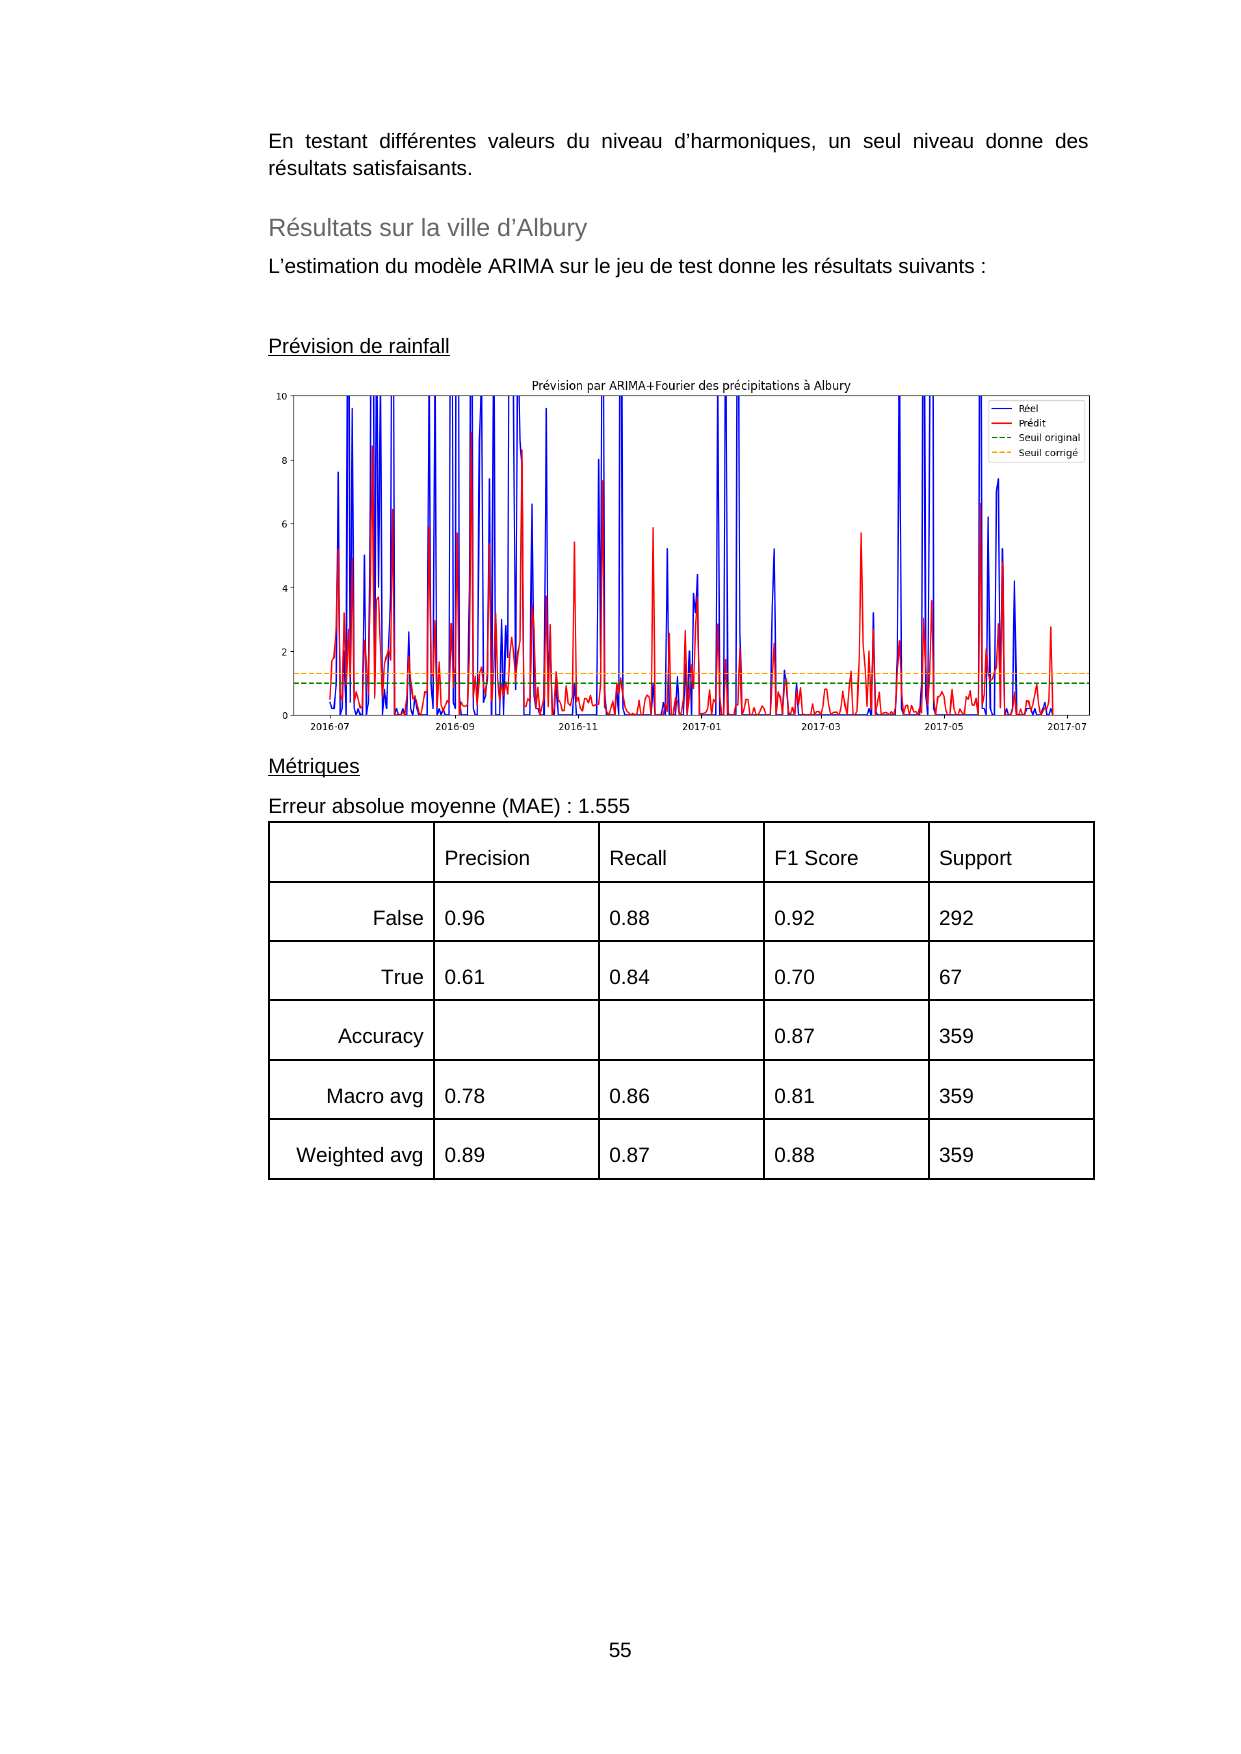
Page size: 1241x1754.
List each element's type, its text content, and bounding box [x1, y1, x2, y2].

table_cell 0.92 [765, 883, 928, 940]
table_cell 67 [930, 942, 1093, 999]
table_cell 0.78 [435, 1061, 598, 1118]
table_cell Weighted avg [270, 1120, 433, 1177]
table_cell True [270, 942, 433, 999]
table_cell 0.87 [765, 1001, 928, 1059]
table_cell 0.88 [765, 1120, 928, 1177]
table_header [270, 823, 433, 881]
text Métriques [268, 754, 1090, 778]
table_cell 359 [930, 1001, 1093, 1059]
table_cell 0.86 [600, 1061, 763, 1118]
table_header Support [930, 823, 1093, 881]
table_cell 0.70 [765, 942, 928, 999]
table_cell 0.81 [765, 1061, 928, 1118]
table_cell Macro avg [270, 1061, 433, 1118]
table_cell 0.87 [600, 1120, 763, 1177]
table_cell 359 [930, 1120, 1093, 1177]
table_header Recall [600, 823, 763, 881]
picture [268, 373, 1095, 738]
table_cell [435, 1001, 598, 1059]
table_cell 292 [930, 883, 1093, 940]
table_cell 0.96 [435, 883, 598, 940]
text Erreur absolue moyenne (MAE) : 1.555 [268, 794, 1090, 818]
table_cell 0.88 [600, 883, 763, 940]
table_header F1 Score [765, 823, 928, 881]
table_cell 0.84 [600, 942, 763, 999]
table_header Precision [435, 823, 598, 881]
table_cell 0.89 [435, 1120, 598, 1177]
subtitle Résultats sur la ville d’Albury [268, 213, 1090, 241]
table_cell [600, 1001, 763, 1059]
table_cell Accuracy [270, 1001, 433, 1059]
table_cell 359 [930, 1061, 1093, 1118]
table_cell False [270, 883, 433, 940]
text En testant différentes valeurs du niveau d’harmoniques, un seul niveau donne des résultats satisfaisants. [268, 128, 1090, 180]
table_cell 0.61 [435, 942, 598, 999]
text Prévision de rainfall [268, 334, 1090, 358]
text L’estimation du modèle ARIMA sur le jeu de test donne les résultats suivants : [268, 254, 1090, 278]
